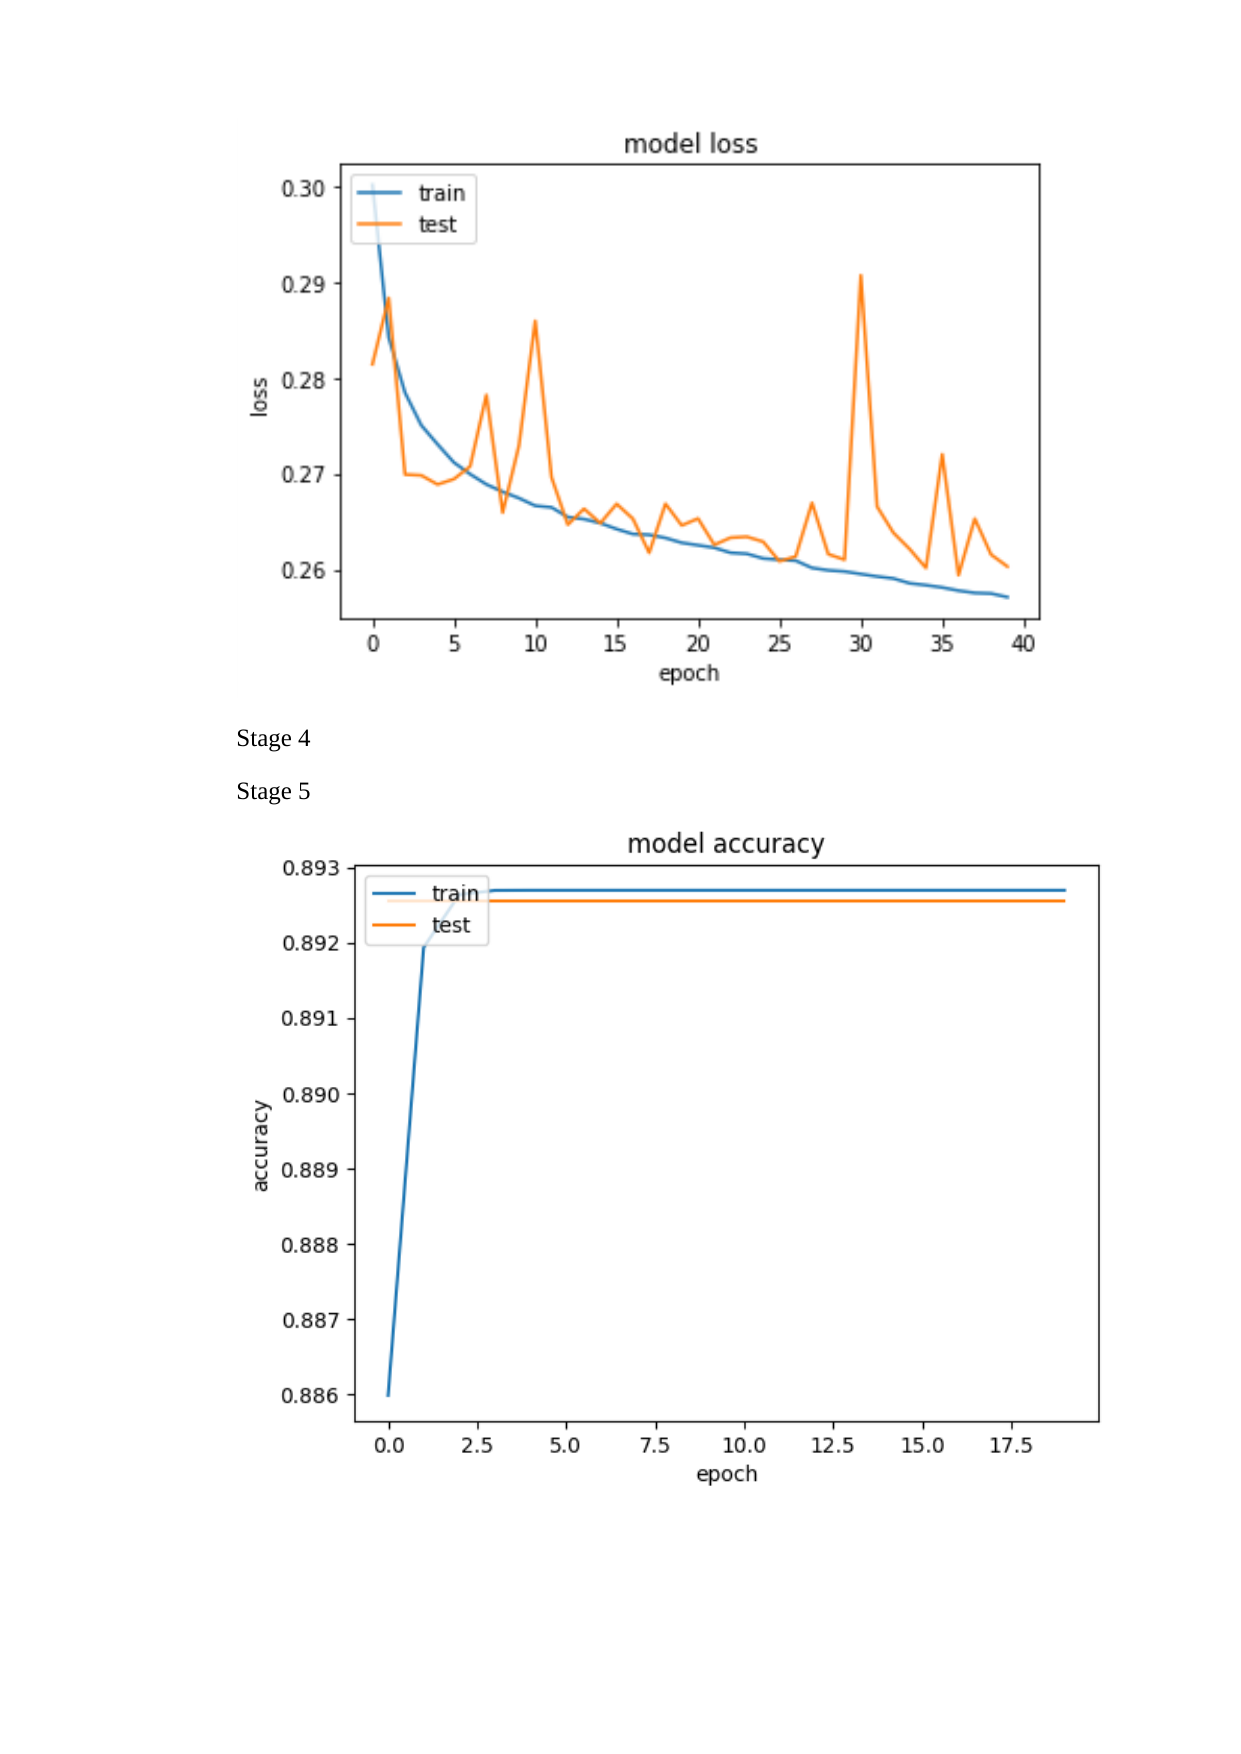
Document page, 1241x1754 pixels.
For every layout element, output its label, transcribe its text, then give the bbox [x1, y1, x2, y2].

subtitle Stage 4 [236, 723, 1122, 751]
picture [236, 118, 1060, 698]
picture [236, 817, 1118, 1501]
subtitle Stage 5 [236, 776, 1122, 805]
